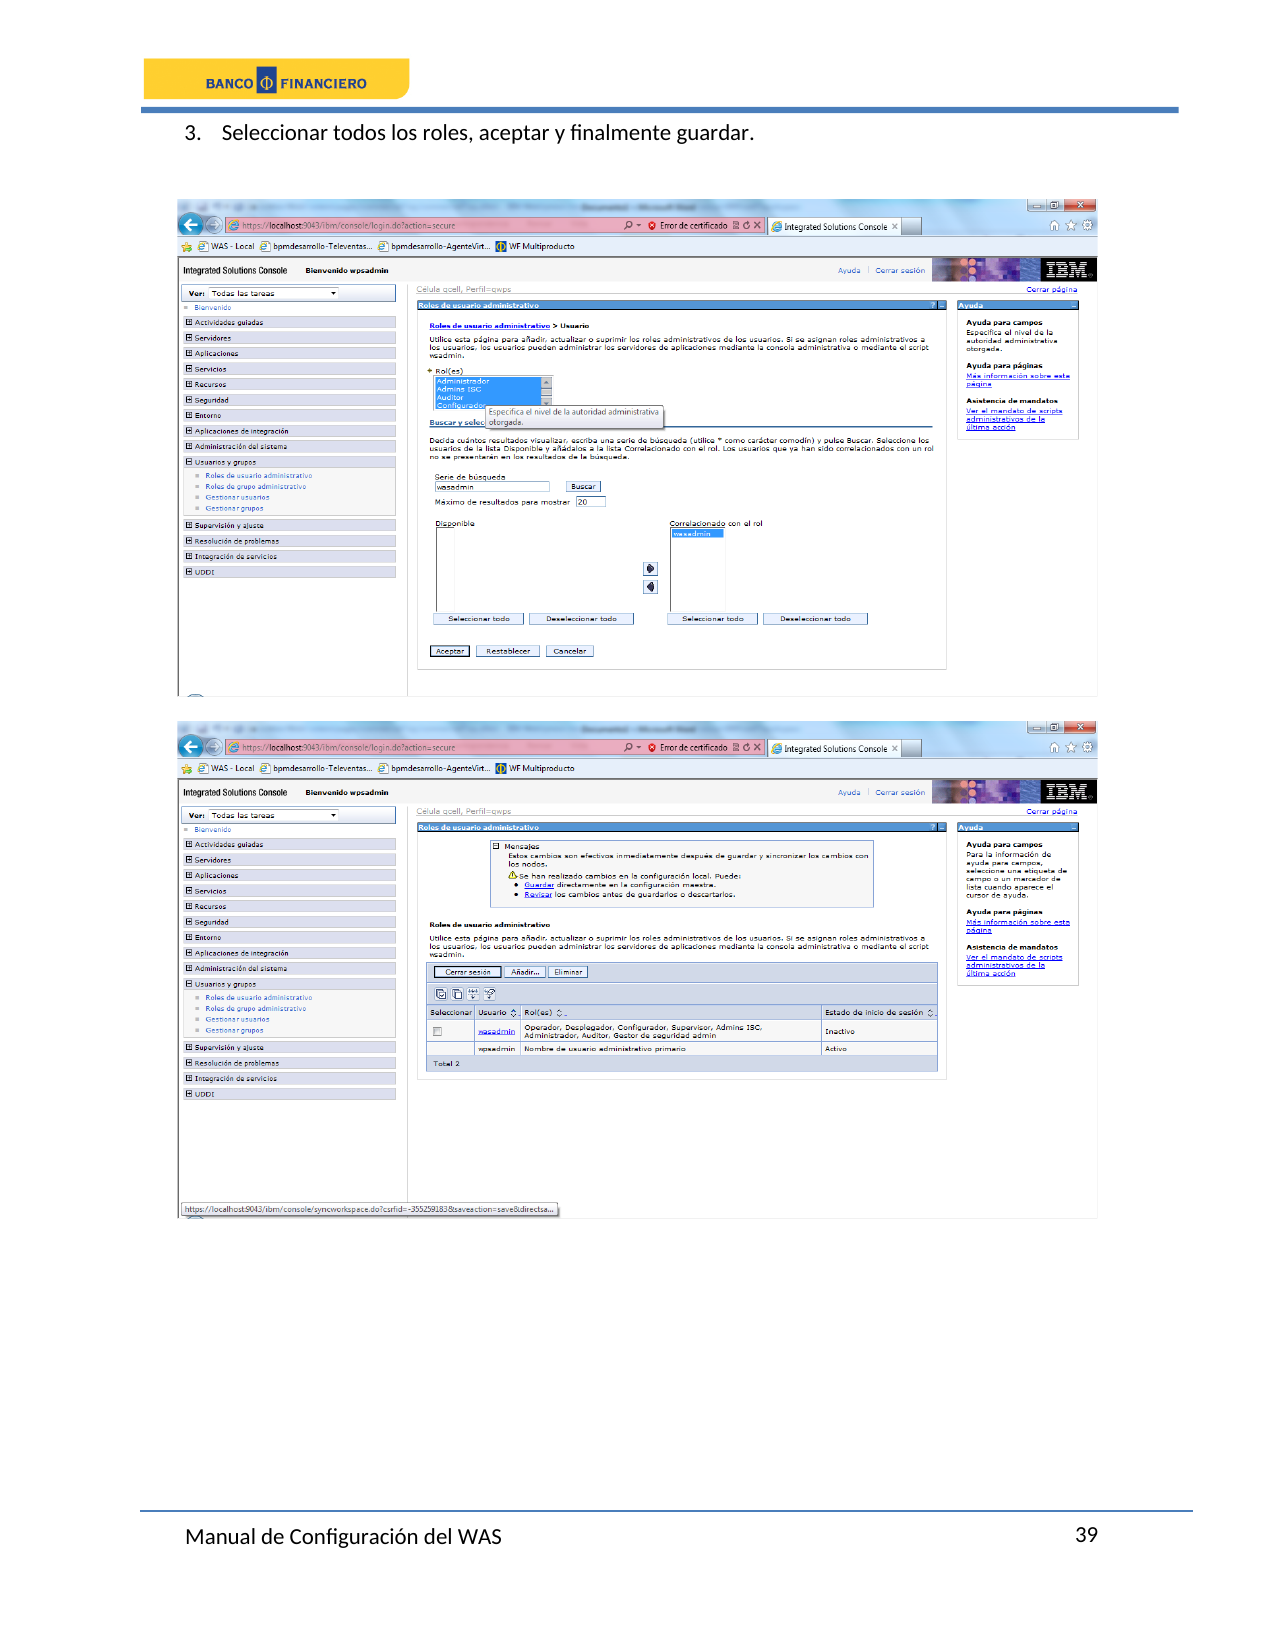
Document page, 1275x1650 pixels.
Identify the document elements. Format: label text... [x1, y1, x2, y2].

picture [140, 54, 413, 102]
picture [177, 721, 1098, 1219]
list Seleccionar todos los roles, aceptar y finalmente guardar. [184, 118, 1098, 146]
picture [177, 199, 1098, 697]
